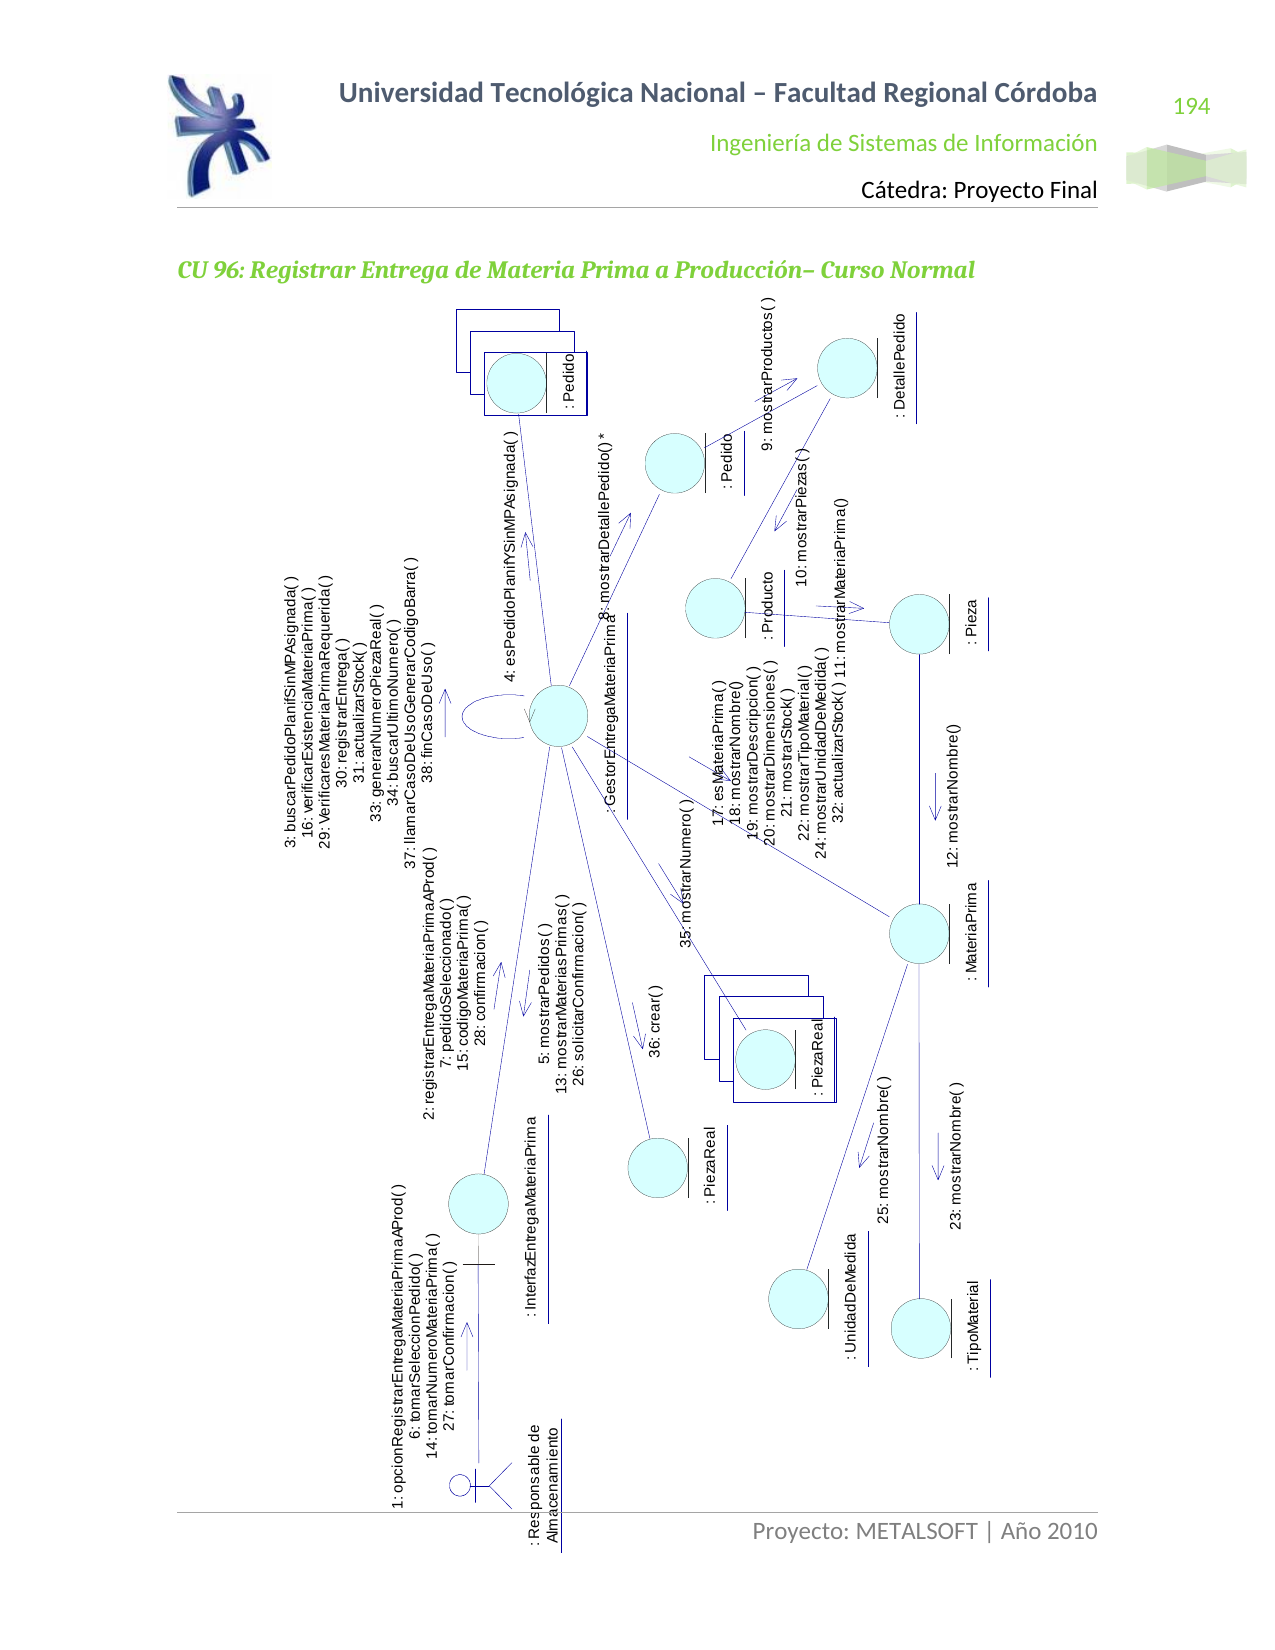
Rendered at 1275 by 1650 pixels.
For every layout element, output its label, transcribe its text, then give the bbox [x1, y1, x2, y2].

text CU 96: Registrar Entrega de Materia Prima a Producción– Curso Normal [177, 256, 1098, 284]
picture [167, 74, 272, 199]
